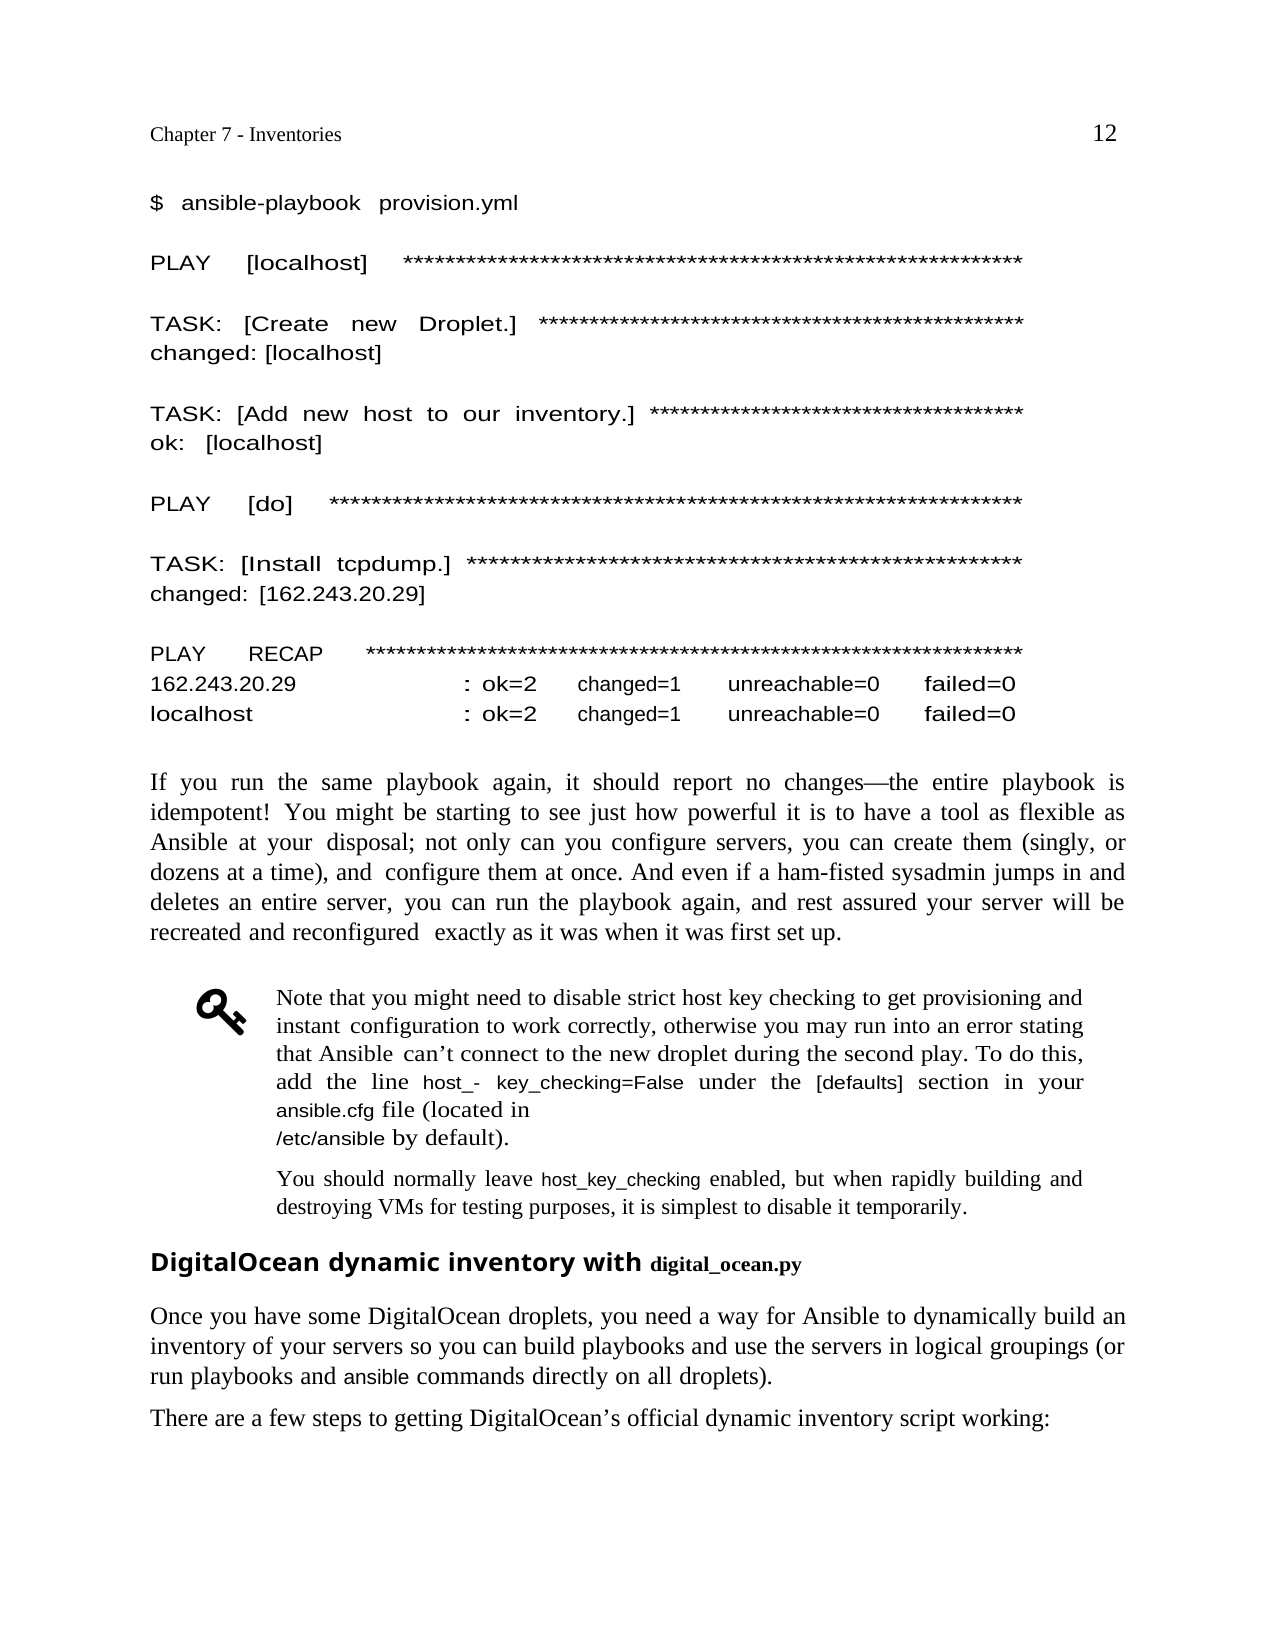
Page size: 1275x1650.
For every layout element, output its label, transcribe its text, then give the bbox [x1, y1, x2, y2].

text TASK: [Add new host to our inventory.] ************************************* ok: [localhost] [150, 401, 1028, 455]
text $ ansible-playbook provision.yml [150, 191, 1137, 215]
text You should normally leave host_key_checking enabled, but when rapidly building and destroying VMs for testing purposes, it is simplest to disable it temporarily. [276, 1165, 1083, 1219]
text DigitalOcean dynamic inventory with digital_ocean.py [150, 1245, 1137, 1279]
text TASK: [Create new Droplet.] ************************************************ changed: [localhost] [150, 311, 1121, 365]
text There are a few steps to getting DigitalOcean’s official dynamic inventory script working: [150, 1403, 1137, 1432]
text Note that you might need to disable strict host key checking to get provisioning and instant configuration to work correctly, otherwise you may run into an error stating that Ansible can’t connect to the new droplet during the second play. To do this, add the line host_- key_checking=False under the [defaults] section in your ansible.cfg file (located in [276, 984, 1084, 1123]
text PLAY [localhost] *********************************************************** [150, 251, 1137, 275]
picture [191, 982, 252, 1042]
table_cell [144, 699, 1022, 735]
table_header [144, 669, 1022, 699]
text Once you have some DigitalOcean droplets, you need a way for Ansible to dynamically build an inventory of your servers so you can build playbooks and use the servers in logical groupings (or run playbooks and ansible commands directly on all droplets). [150, 1301, 1126, 1390]
text TASK: [Install tcpdump.] *************************************************** changed: [162.243.20.29] [150, 552, 1121, 605]
text /etc/ansible by default). [276, 1124, 1137, 1151]
text If you run the same playbook again, it should report no changes—the entire playbook is idempotent! You might be starting to see just how powerful it is to have a tool as flexible as Ansible at your disposal; not only can you configure servers, you can create them (singly, or dozens at a time), and configure them at once. And even if a ham-fisted sysadmin jumps in and deletes an entire server, you can run the playbook again, and rest assured your server will be recreated and reconfigured exactly as it was when it was first set up. [150, 767, 1126, 946]
text PLAY [do] ****************************************************************** [150, 491, 1137, 515]
text PLAY RECAP ***************************************************************** [150, 642, 1137, 666]
